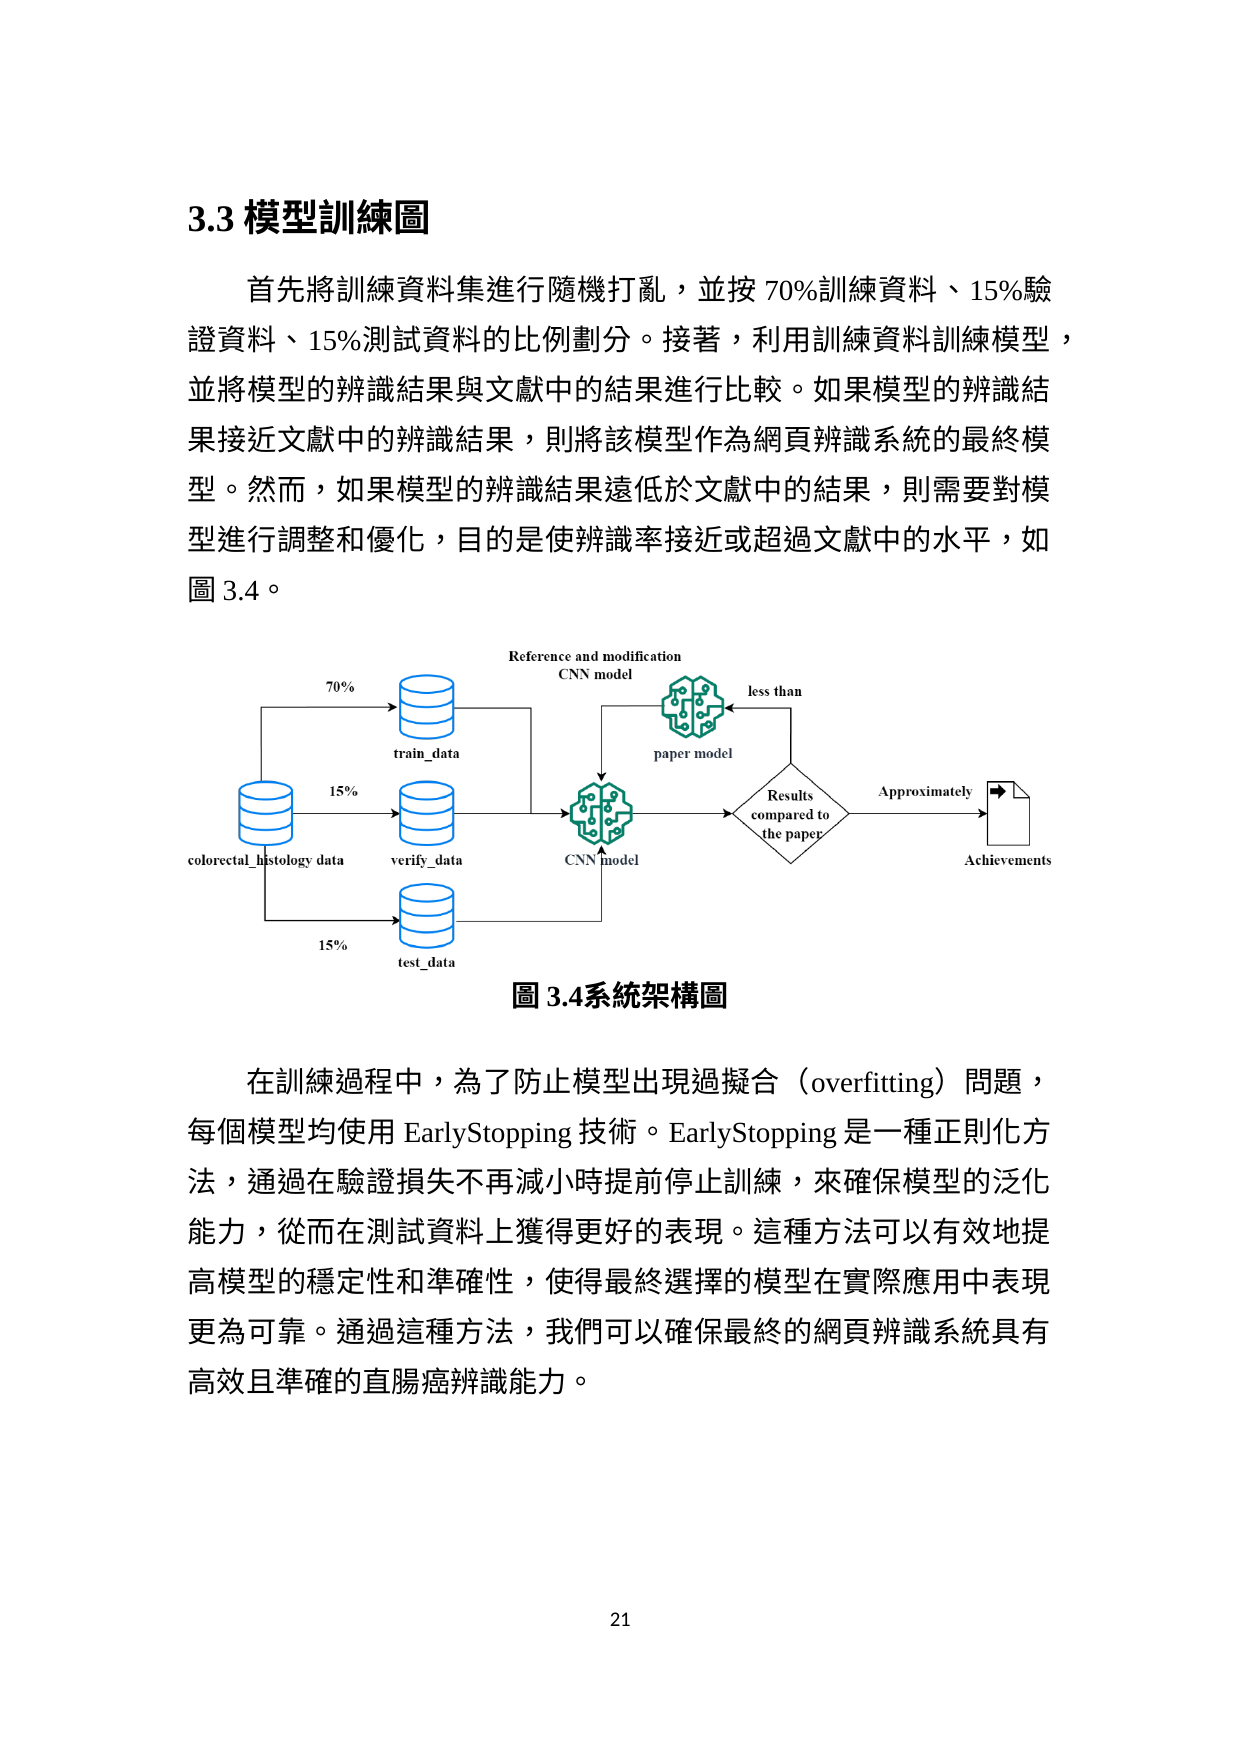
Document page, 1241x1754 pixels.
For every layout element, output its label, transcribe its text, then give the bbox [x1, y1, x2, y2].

picture [187, 648, 1053, 973]
text 首先將訓練資料集進行隨機打亂，並按70%訓練資料、15%驗證資料、15%測試資料的比例劃分。接著，利用訓練資料訓練模型，並將模型的辨識結果與文獻中的結果進行比較。如果模型的辨識結果接近文獻中的辨識結果，則將該模型作為網頁辨識系統的最終模型。然而，如果模型的辨識結果遠低於文獻中的結果，則需要對模型進行調整和優化，目的是使辨識率接近或超過文獻中的水平，如圖3.4。 [187, 261, 1053, 611]
text 在訓練過程中，為了防止模型出現過擬合（overfitting）問題，每個模型均使用EarlyStopping技術。EarlyStopping是一種正則化方法，通過在驗證損失不再減小時提前停止訓練，來確保模型的泛化能力，從而在測試資料上獲得更好的表現。這種方法可以有效地提高模型的穩定性和準確性，使得最終選擇的模型在實際應用中表現更為可靠。通過這種方法，我們可以確保最終的網頁辨識系統具有高效且準確的直腸癌辨識能力。 [187, 1053, 1053, 1403]
text 圖3.4系統架構圖 [187, 973, 1053, 1015]
subtitle 3.3 模型訓練圖 [187, 187, 1053, 242]
